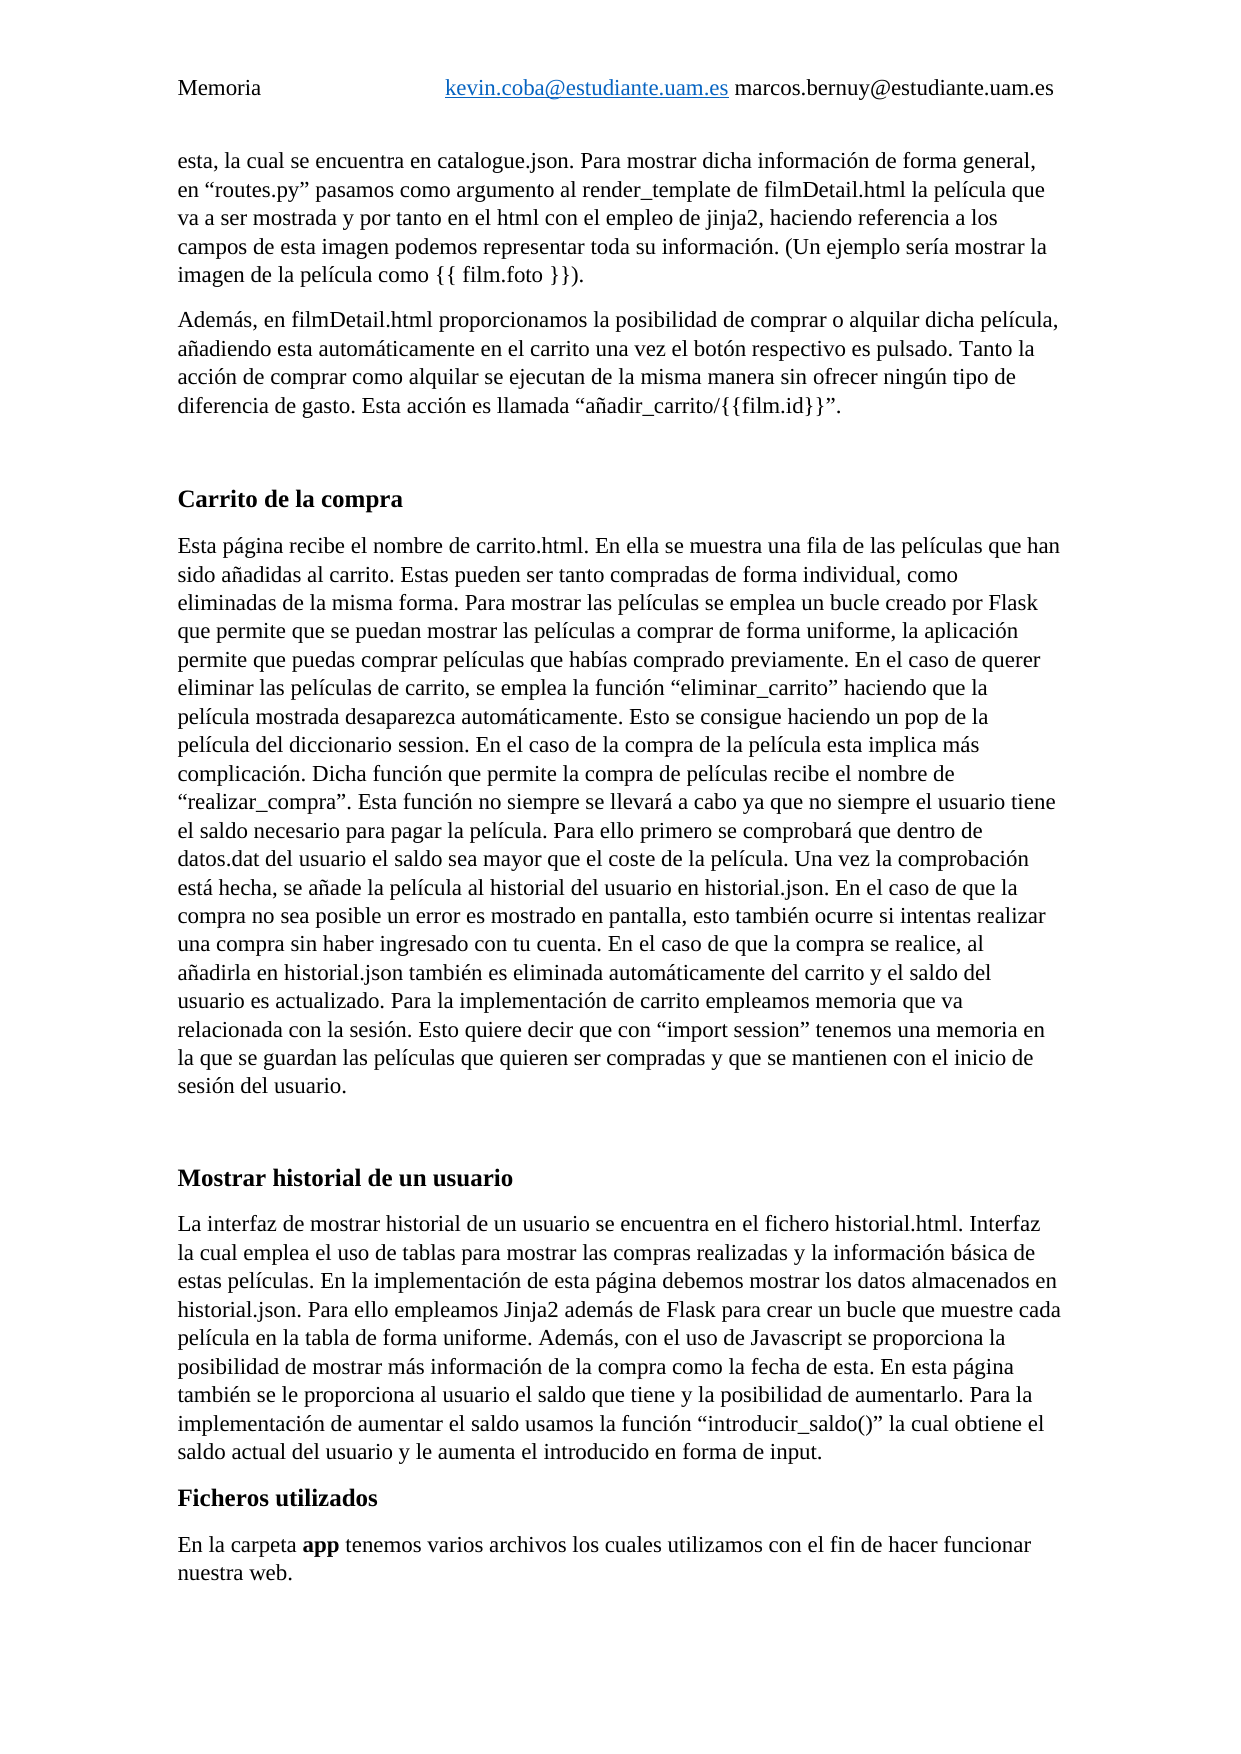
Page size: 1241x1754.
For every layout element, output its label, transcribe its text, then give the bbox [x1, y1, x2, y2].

text Carrito de la compra [177, 484, 1063, 513]
text La interfaz de mostrar historial de un usuario se encuentra en el fichero historial.html. Interfaz la cual emplea el uso de tablas para mostrar las compras realizadas y la información básica de estas películas. En la implementación de esta página debemos mostrar los datos almacenados en historial.json. Para ello empleamos Jinja2 además de Flask para crear un bucle que muestre cada película en la tabla de forma uniforme. Además, con el uso de Javascript se proporciona la posibilidad de mostrar más información de la compra como la fecha de esta. En esta página también se le proporciona al usuario el saldo que tiene y la posibilidad de aumentarlo. Para la implementación de aumentar el saldo usamos la función “introducir_saldo()” la cual obtiene el saldo actual del usuario y le aumenta el introducido en forma de input. [177, 1211, 1063, 1464]
text En la carpeta app tenemos varios archivos los cuales utilizamos con el fin de hacer funcionar nuestra web. [177, 1531, 1063, 1586]
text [177, 148, 1063, 288]
text Esta página recibe el nombre de carrito.html. En ella se muestra una fila de las películas que han sido añadidas al carrito. Estas pueden ser tanto compradas de forma individual, como eliminadas de la misma forma. Para mostrar las películas se emplea un bucle creado por Flask que permite que se puedan mostrar las películas a comprar de forma uniforme, la aplicación permite que puedas comprar películas que habías comprado previamente. En el caso de querer eliminar las películas de carrito, se emplea la función “eliminar_carrito” haciendo que la película mostrada desaparezca automáticamente. Esto se consigue haciendo un pop de la película del diccionario session. En el caso de la compra de la película esta implica más complicación. Dicha función que permite la compra de películas recibe el nombre de “realizar_compra”. Esta función no siempre se llevará a cabo ya que no siempre el usuario tiene el saldo necesario para pagar la película. Para ello primero se comprobará que dentro de datos.dat del usuario el saldo sea mayor que el coste de la película. Una vez la comprobación está hecha, se añade la película al historial del usuario en historial.json. En el caso de que la compra no sea posible un error es mostrado en pantalla, esto también ocurre si intentas realizar una compra sin haber ingresado con tu cuenta. En el caso de que la compra se realice, al añadirla en historial.json también es eliminada automáticamente del carrito y el saldo del usuario es actualizado. Para la implementación de carrito empleamos memoria que va relacionada con la sesión. Esto quiere decir que con “import session” tenemos una memoria en la que se guardan las películas que quieren ser compradas y que se mantienen con el inicio de sesión del usuario. [177, 532, 1063, 1099]
text Mostrar historial de un usuario [177, 1163, 1063, 1192]
text Ficheros utilizados [177, 1483, 1063, 1512]
text Además, en filmDetail.html proporcionamos la posibilidad de comprar o alquilar dicha película, añadiendo esta automáticamente en el carrito una vez el botón respectivo es pulsado. Tanto la acción de comprar como alquilar se ejecutan de la misma manera sin ofrecer ningún tipo de diferencia de gasto. Esta acción es llamada “añadir_carrito/{{film.id}}”. [177, 306, 1063, 418]
